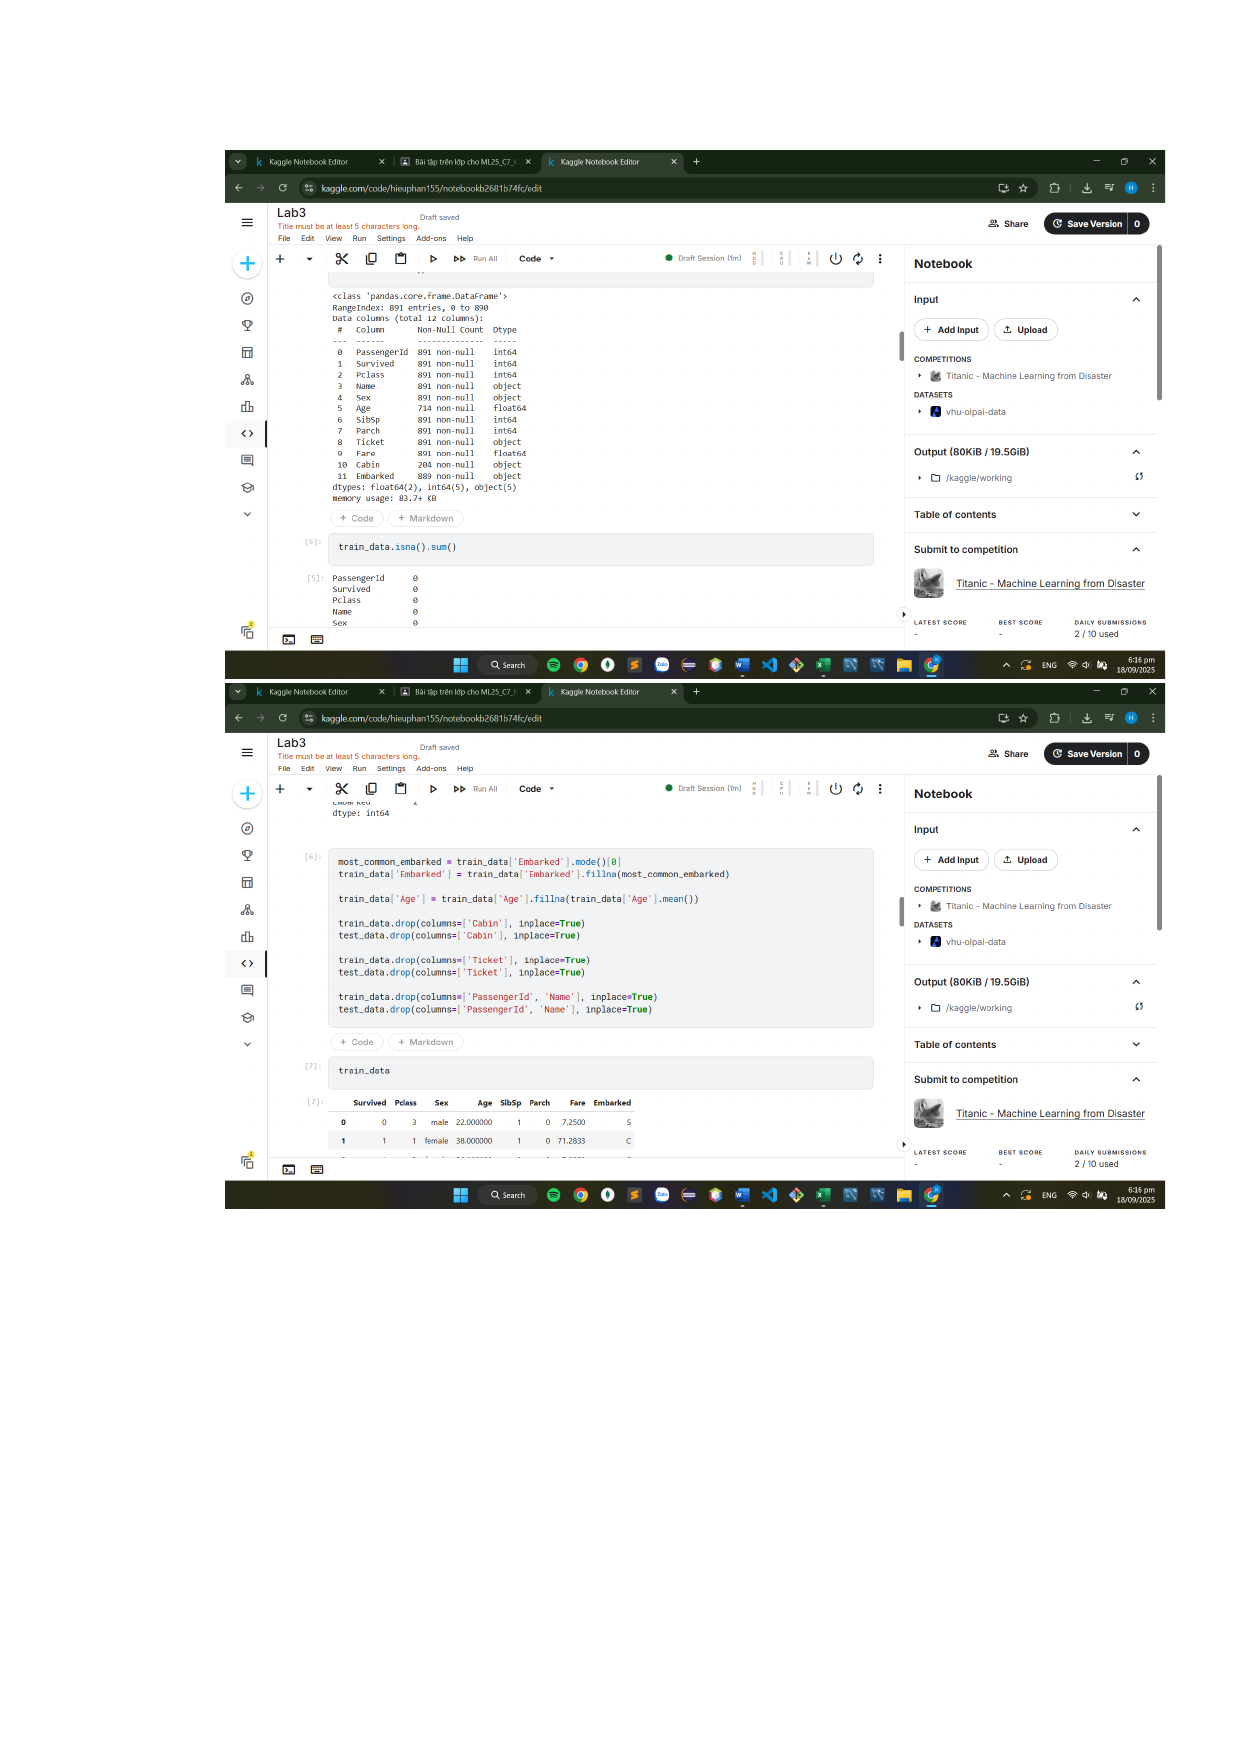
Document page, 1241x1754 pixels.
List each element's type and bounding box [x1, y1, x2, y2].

picture [225, 150, 1166, 679]
picture [225, 683, 1166, 1209]
